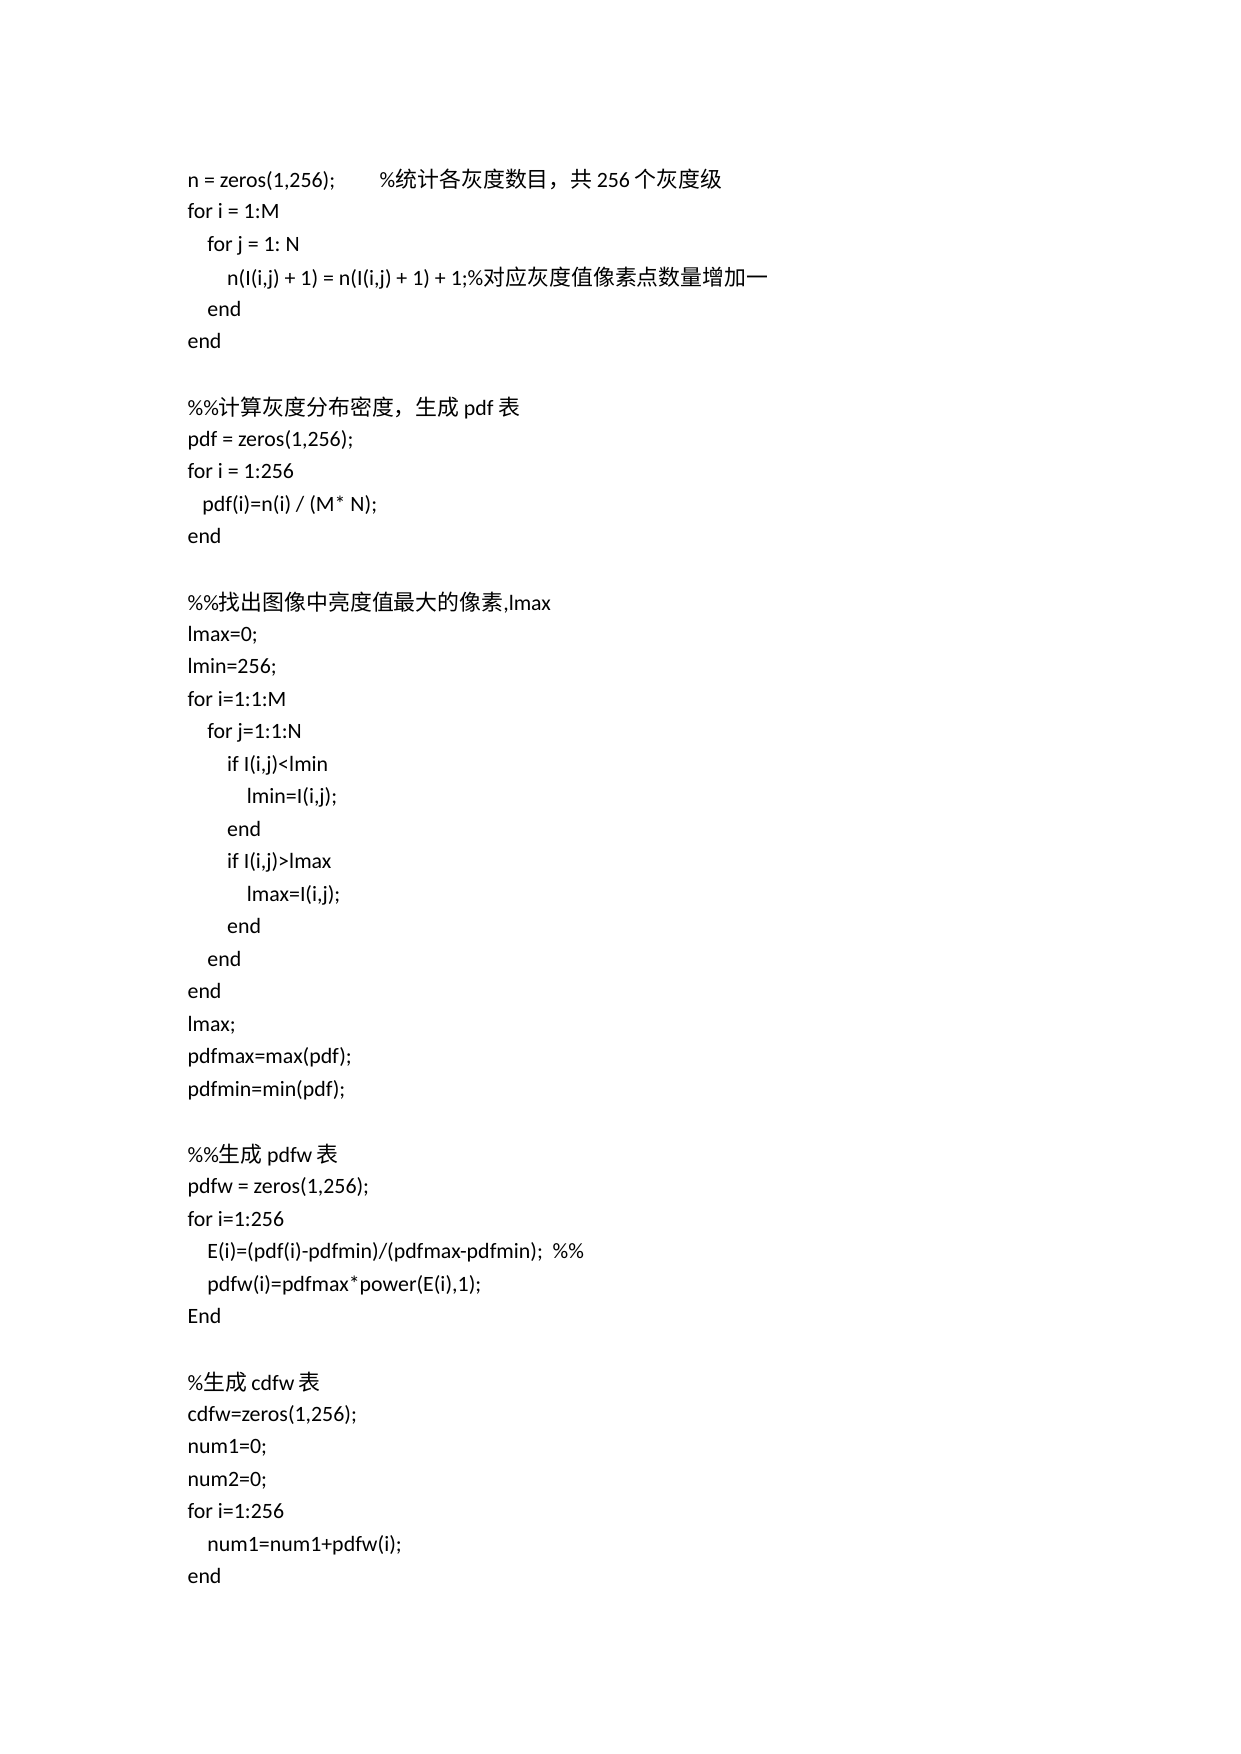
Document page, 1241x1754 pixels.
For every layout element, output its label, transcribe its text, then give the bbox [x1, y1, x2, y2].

text num2=0; [187, 1462, 1053, 1494]
text for i = 1:M [187, 194, 1053, 227]
text %生成cdfw表 [187, 1364, 1053, 1397]
text lmax=0; [187, 617, 1053, 649]
text if I(i,j)>lmax [187, 844, 1053, 877]
text end [187, 974, 1053, 1007]
text pdfw = zeros(1,256); [187, 1169, 1053, 1202]
text for i = 1:256 [187, 454, 1053, 487]
text lmin=256; [187, 649, 1053, 682]
text if I(i,j)<lmin [187, 747, 1053, 779]
text for j = 1: N [187, 227, 1053, 259]
text for j=1:1:N [187, 714, 1053, 747]
text %%找出图像中亮度值最大的像素,lmax [187, 584, 1053, 617]
text end [187, 942, 1053, 974]
text pdfmax=max(pdf); [187, 1039, 1053, 1072]
text end [187, 812, 1053, 844]
text end [187, 909, 1053, 942]
text end [187, 324, 1053, 357]
text lmax; [187, 1007, 1053, 1039]
text for i=1:256 [187, 1202, 1053, 1234]
text end [187, 1559, 1053, 1592]
text pdfmin=min(pdf); [187, 1072, 1053, 1104]
text num1=num1+pdfw(i); [187, 1527, 1053, 1559]
text pdfw(i)=pdfmax*power(E(i),1); [187, 1267, 1053, 1299]
text cdfw=zeros(1,256); [187, 1397, 1053, 1429]
text pdf(i)=n(i) / (M* N); [187, 487, 1053, 519]
text End [187, 1299, 1053, 1332]
text end [187, 292, 1053, 324]
text for i=1:1:M [187, 682, 1053, 714]
text E(i)=(pdf(i)-pdfmin)/(pdfmax-pdfmin); %% [187, 1234, 1053, 1267]
text %%生成pdfw表 [187, 1137, 1053, 1169]
text for i=1:256 [187, 1494, 1053, 1527]
text num1=0; [187, 1429, 1053, 1462]
text end [187, 519, 1053, 552]
text n = zeros(1,256); %统计各灰度数目，共256个灰度级 [187, 162, 1053, 194]
text lmin=I(i,j); [187, 779, 1053, 812]
text %%计算灰度分布密度，生成pdf表 [187, 389, 1053, 422]
text pdf = zeros(1,256); [187, 422, 1053, 454]
text lmax=I(i,j); [187, 877, 1053, 909]
text n(I(i,j) + 1) = n(I(i,j) + 1) + 1;%对应灰度值像素点数量增加一 [187, 259, 1053, 292]
